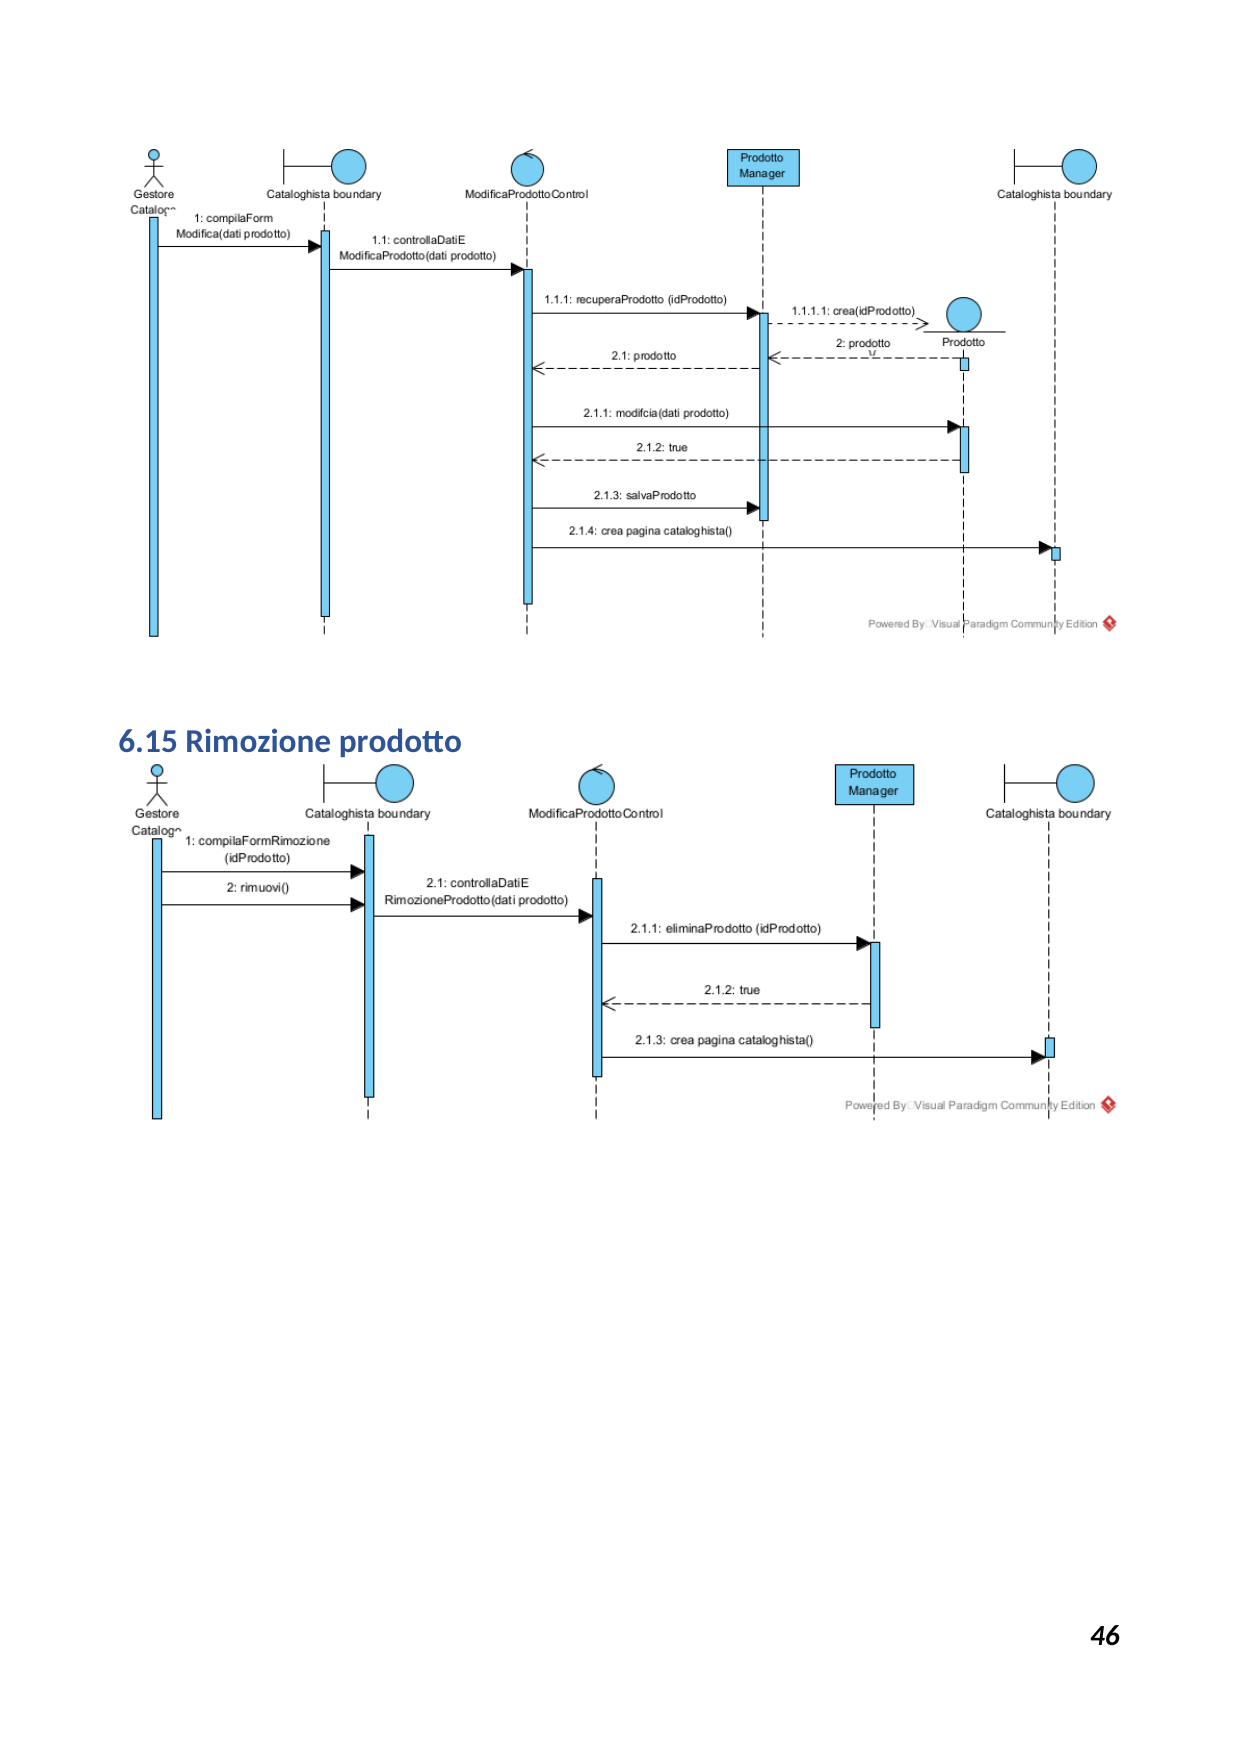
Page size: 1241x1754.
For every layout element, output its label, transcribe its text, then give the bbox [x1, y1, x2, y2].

text 6.15 Rimozione prodotto [118, 719, 1122, 762]
picture [118, 762, 1122, 1124]
picture [118, 147, 1122, 641]
